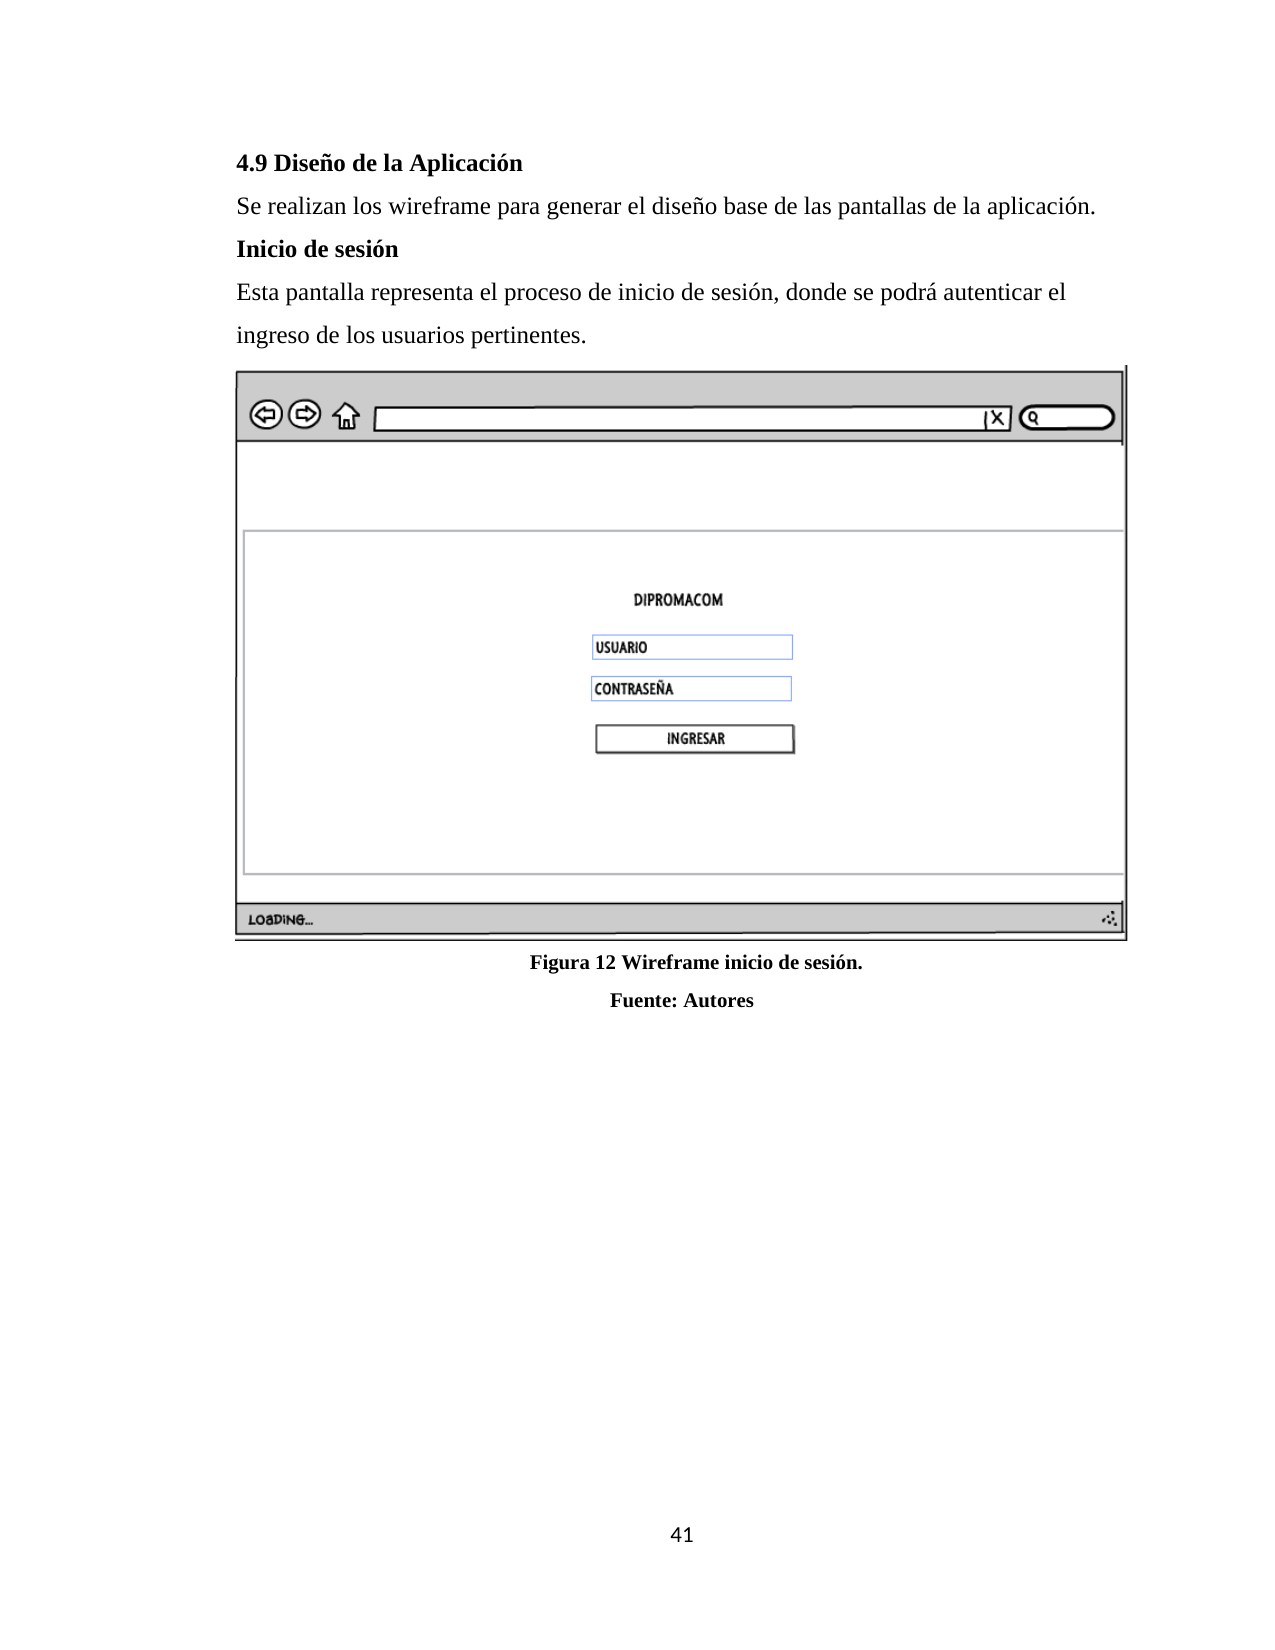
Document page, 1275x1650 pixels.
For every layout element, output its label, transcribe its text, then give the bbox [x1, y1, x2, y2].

text Fuente: Autores [236, 974, 1127, 1012]
text Inicio de sesión [236, 234, 1127, 263]
text Se realizan los wireframe para generar el diseño base de las pantallas de la aplicación. [236, 191, 1127, 219]
picture [235, 365, 1128, 941]
subtitle 4.9 Diseño de la Aplicación [236, 148, 1127, 176]
text Esta pantalla representa el proceso de inicio de sesión, donde se podrá autenticar el ingreso de los usuarios pertinentes. [236, 277, 1127, 349]
